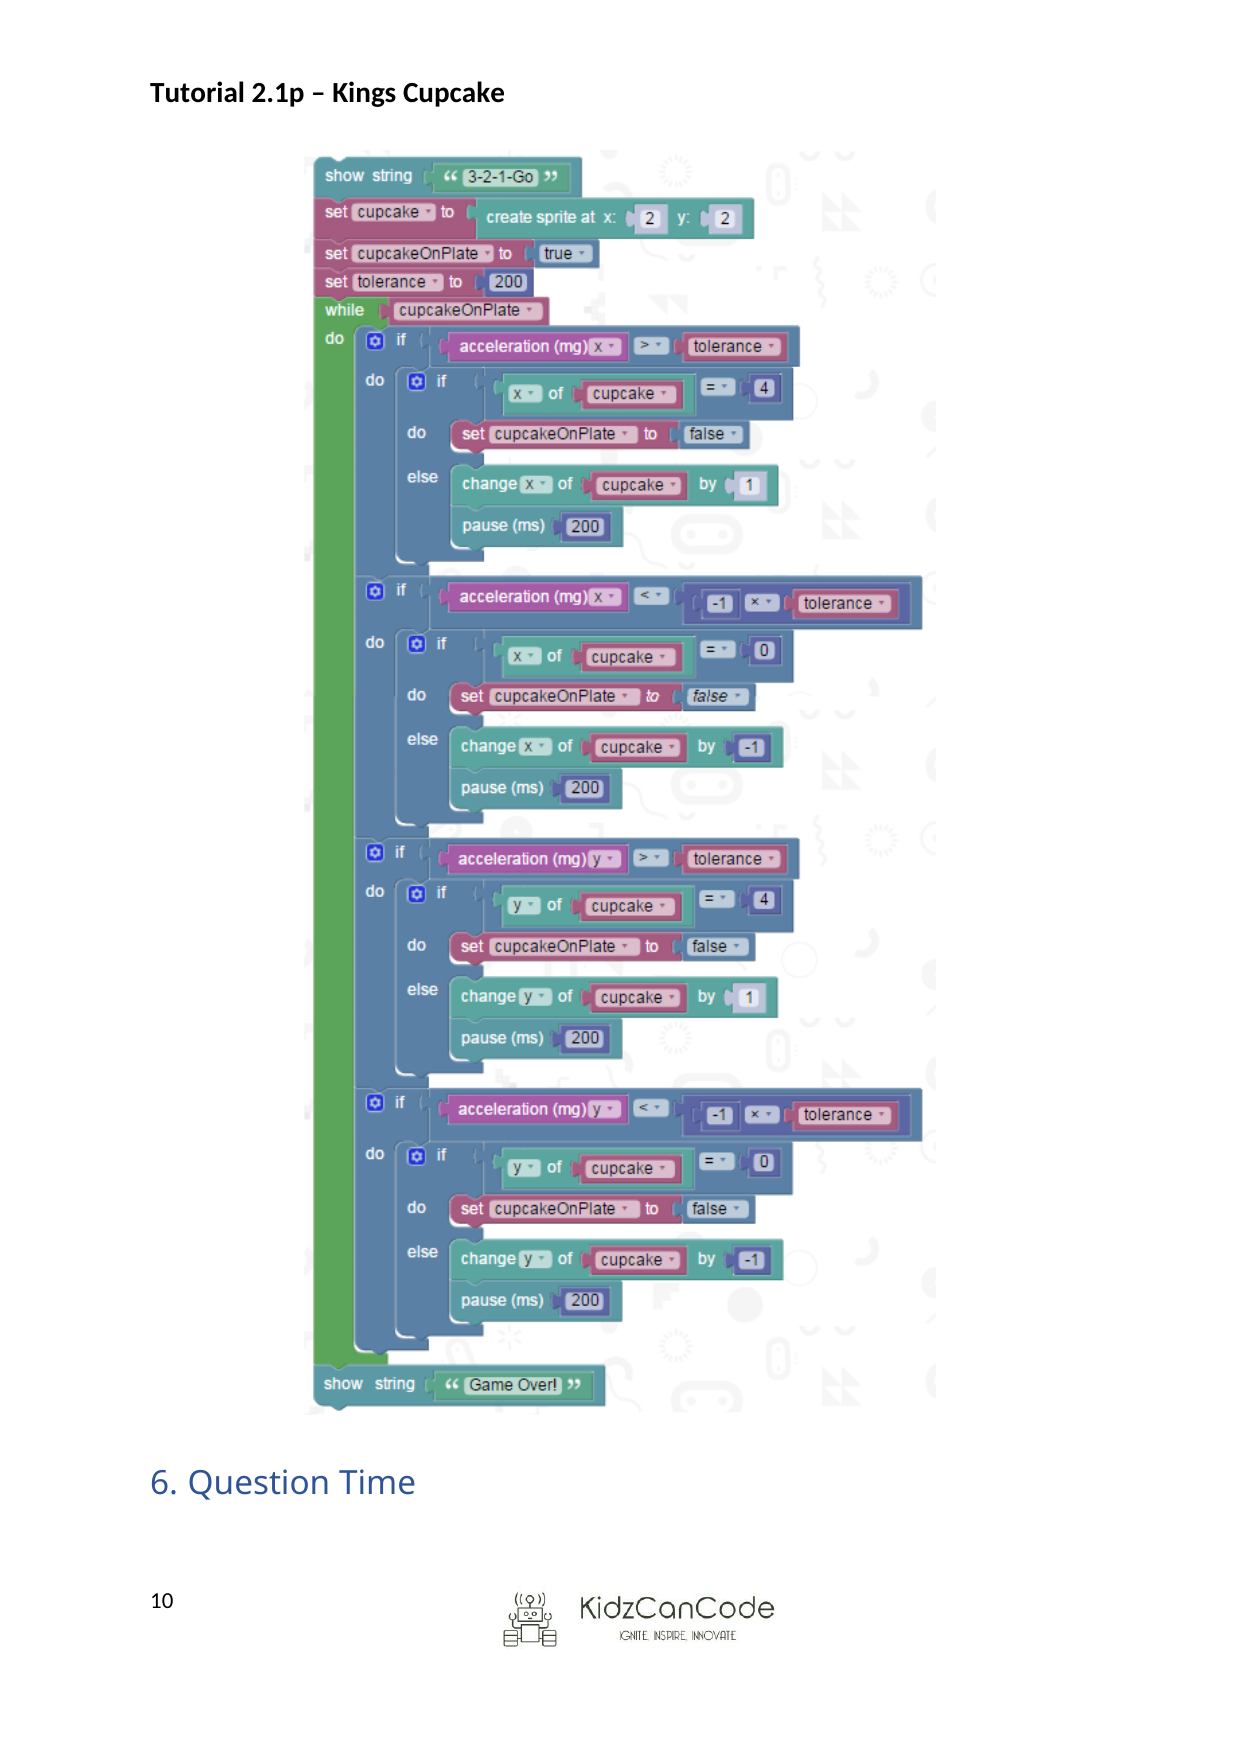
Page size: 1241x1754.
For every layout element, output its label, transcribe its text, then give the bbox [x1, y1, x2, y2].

picture [497, 1586, 781, 1653]
picture [304, 150, 936, 1419]
subtitle Question Time [150, 1459, 1090, 1504]
